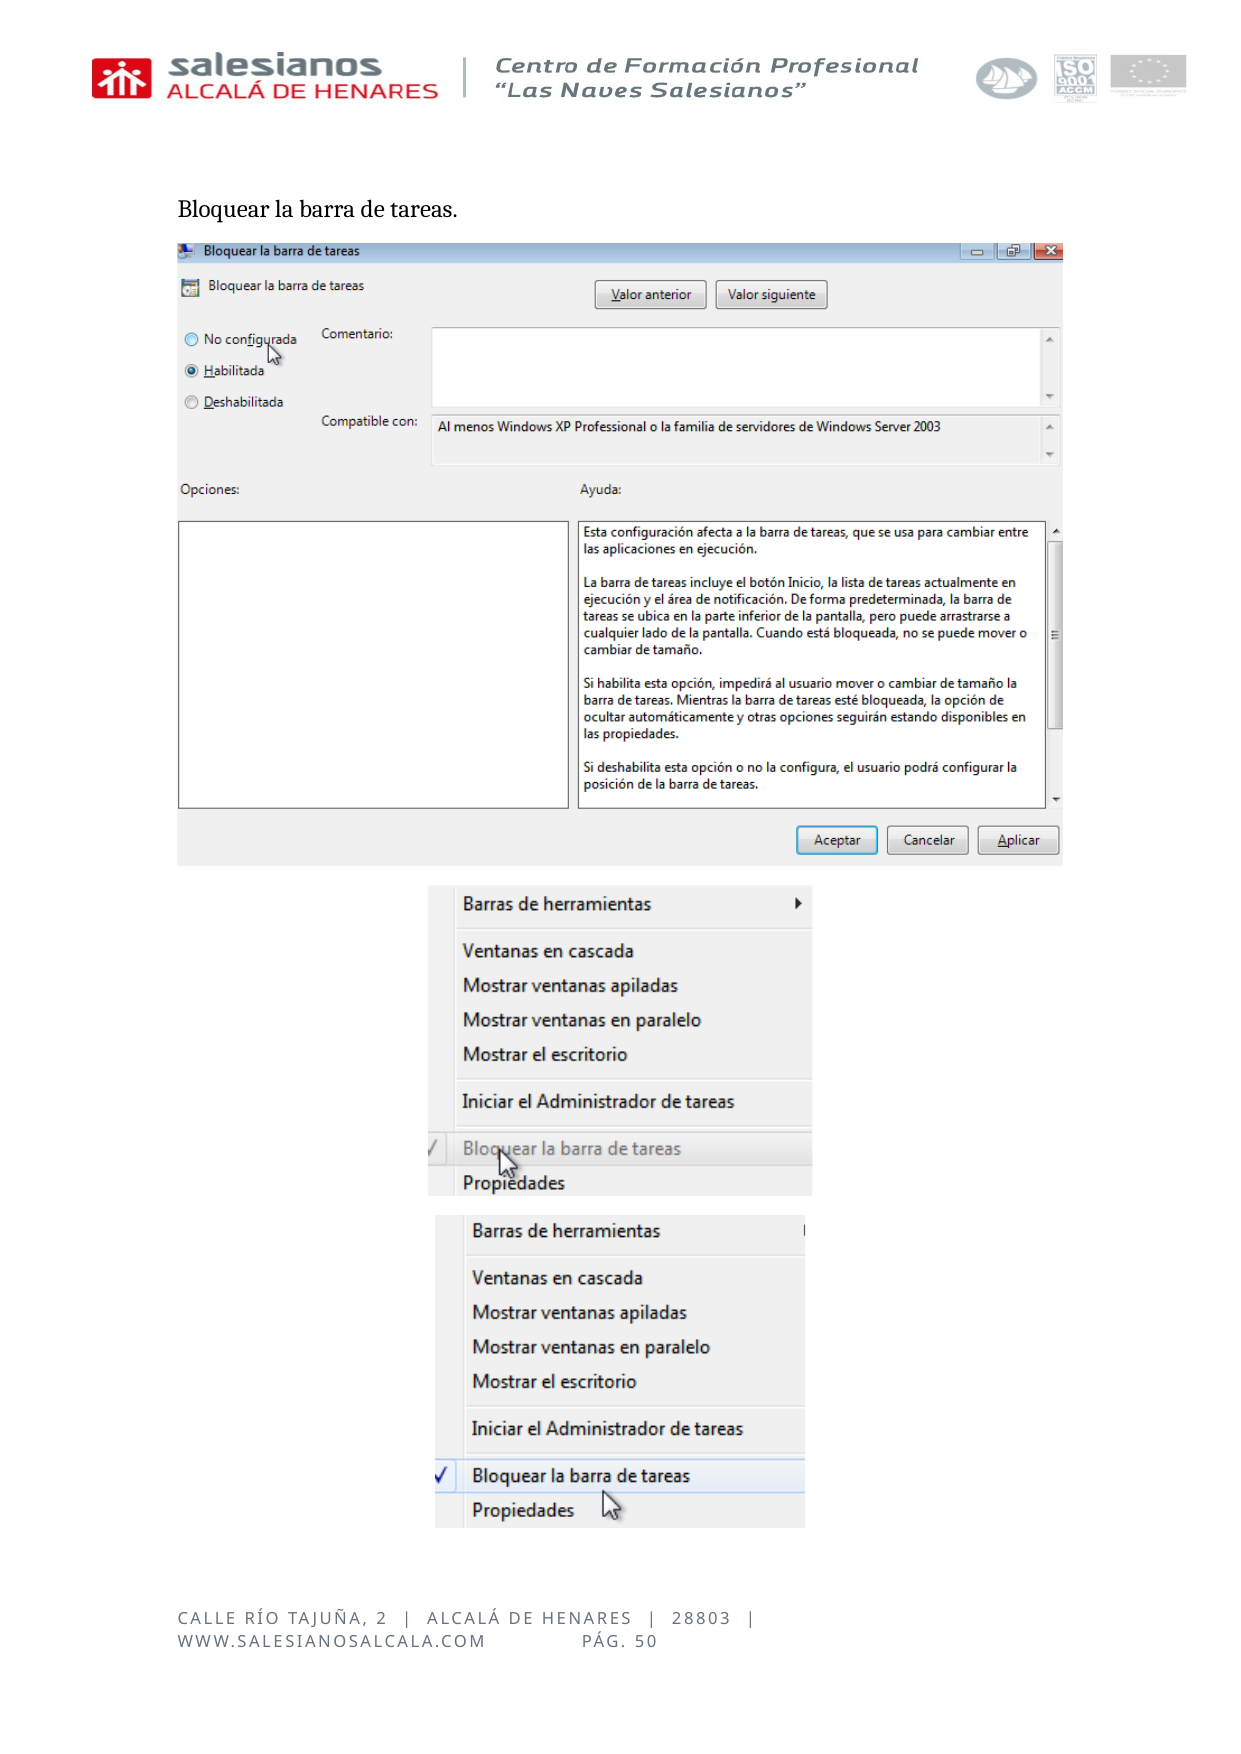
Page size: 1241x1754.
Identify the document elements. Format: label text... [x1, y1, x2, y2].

picture [435, 1215, 806, 1528]
picture [427, 885, 813, 1196]
text Bloquear la barra de tareas. [177, 195, 1063, 224]
picture [177, 243, 1063, 866]
